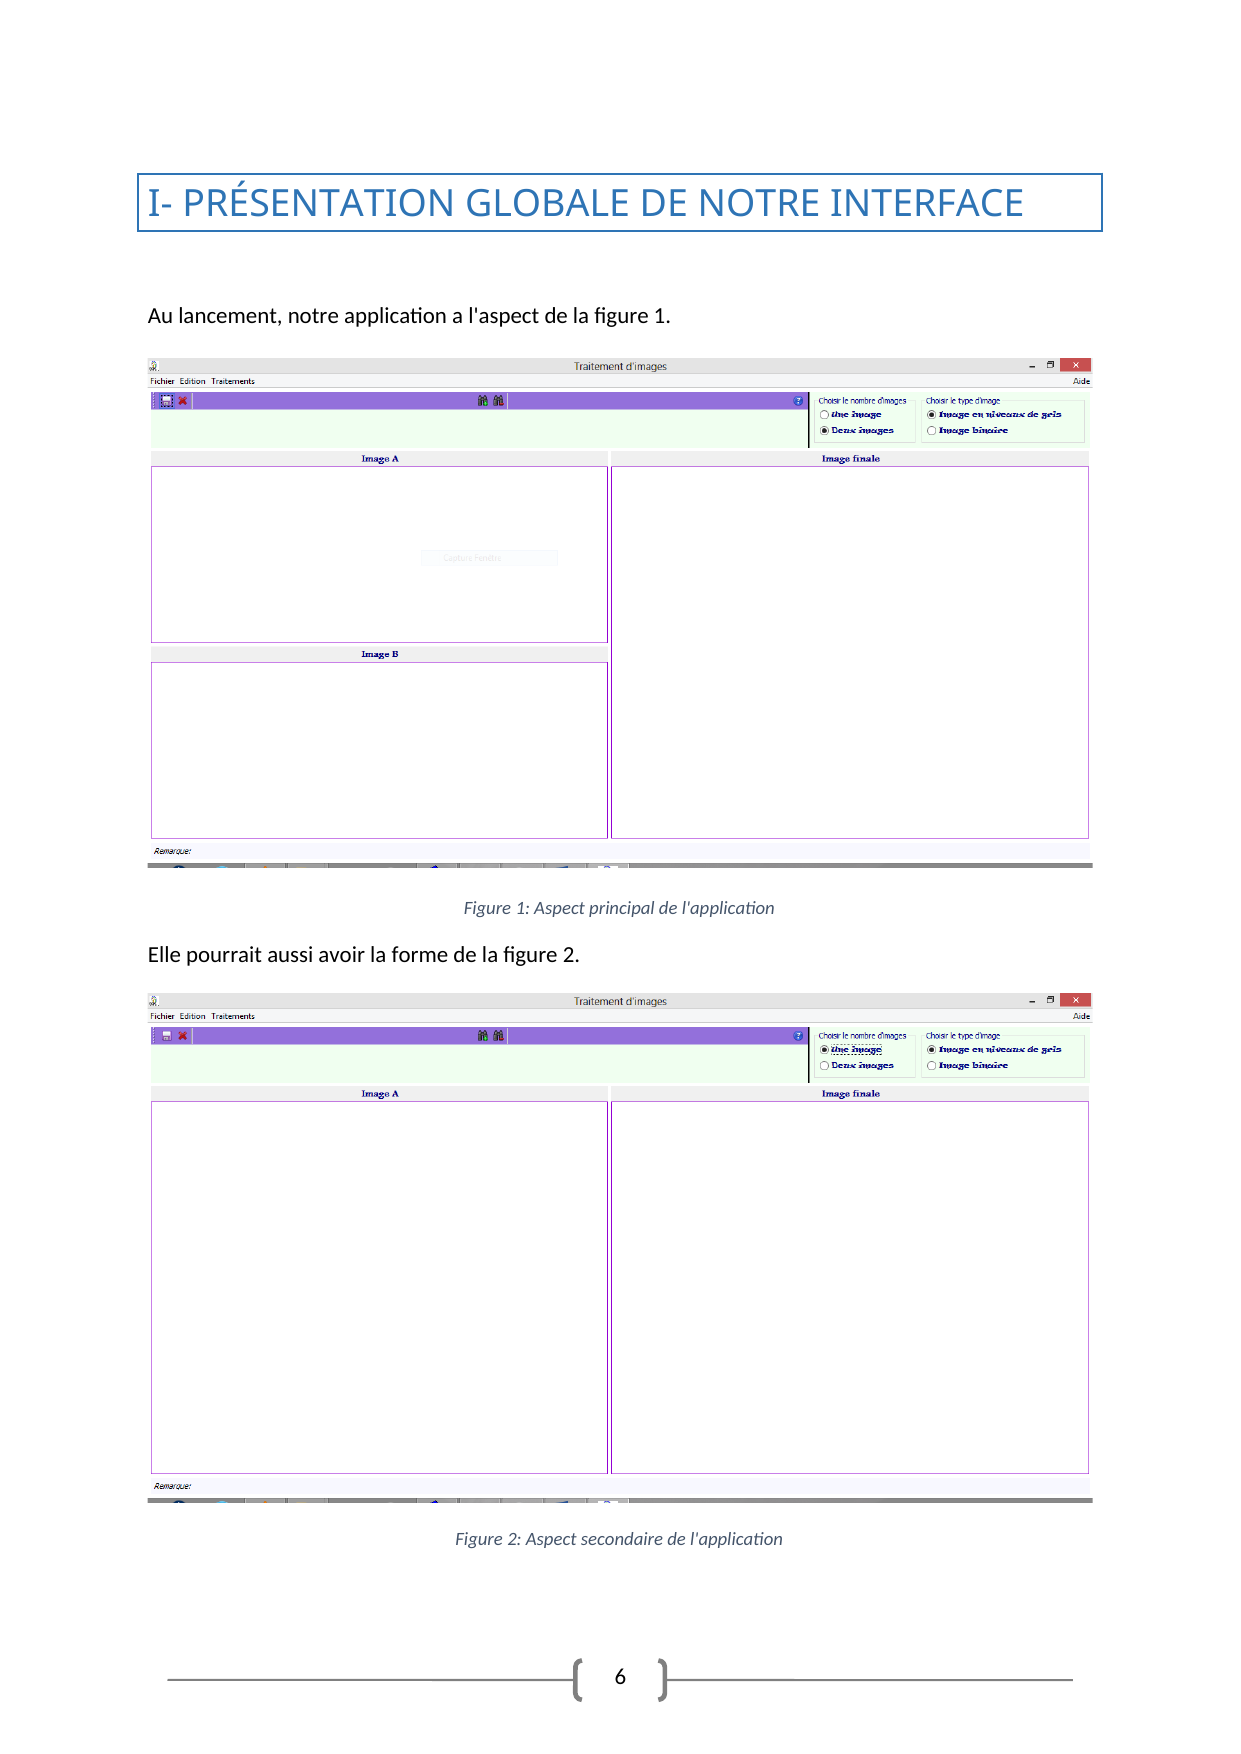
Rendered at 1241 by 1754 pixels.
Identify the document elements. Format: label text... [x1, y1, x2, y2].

subtitle I- Présentation globale de notre interface [139, 175, 1101, 230]
picture [147, 993, 1093, 1503]
text Au lancement, notre application a l'aspect de la figure 1. [148, 301, 1093, 329]
text Elle pourrait aussi avoir la forme de la figure 2. [148, 940, 1093, 968]
picture [147, 358, 1093, 868]
